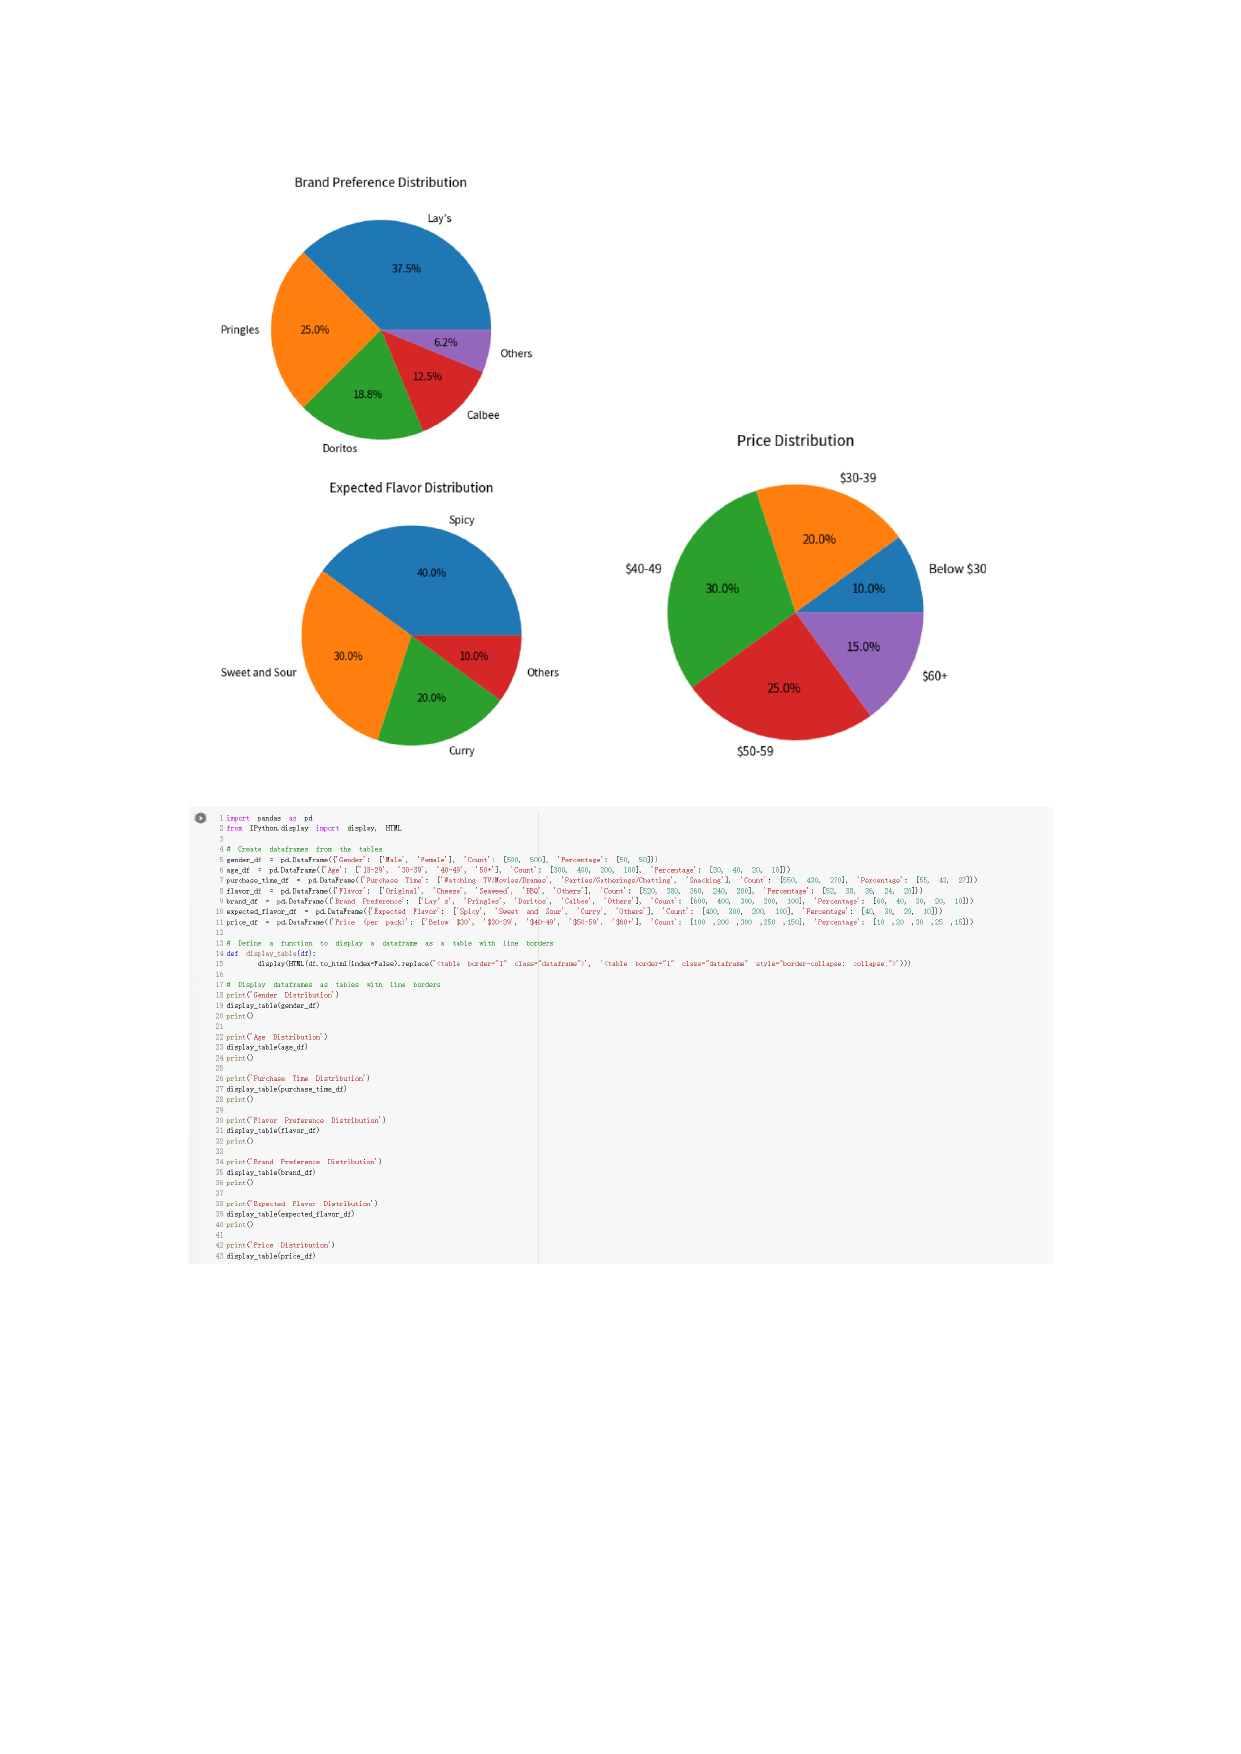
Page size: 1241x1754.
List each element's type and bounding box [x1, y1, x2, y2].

picture [606, 417, 1034, 774]
picture [187, 164, 601, 774]
picture [187, 802, 1053, 1264]
